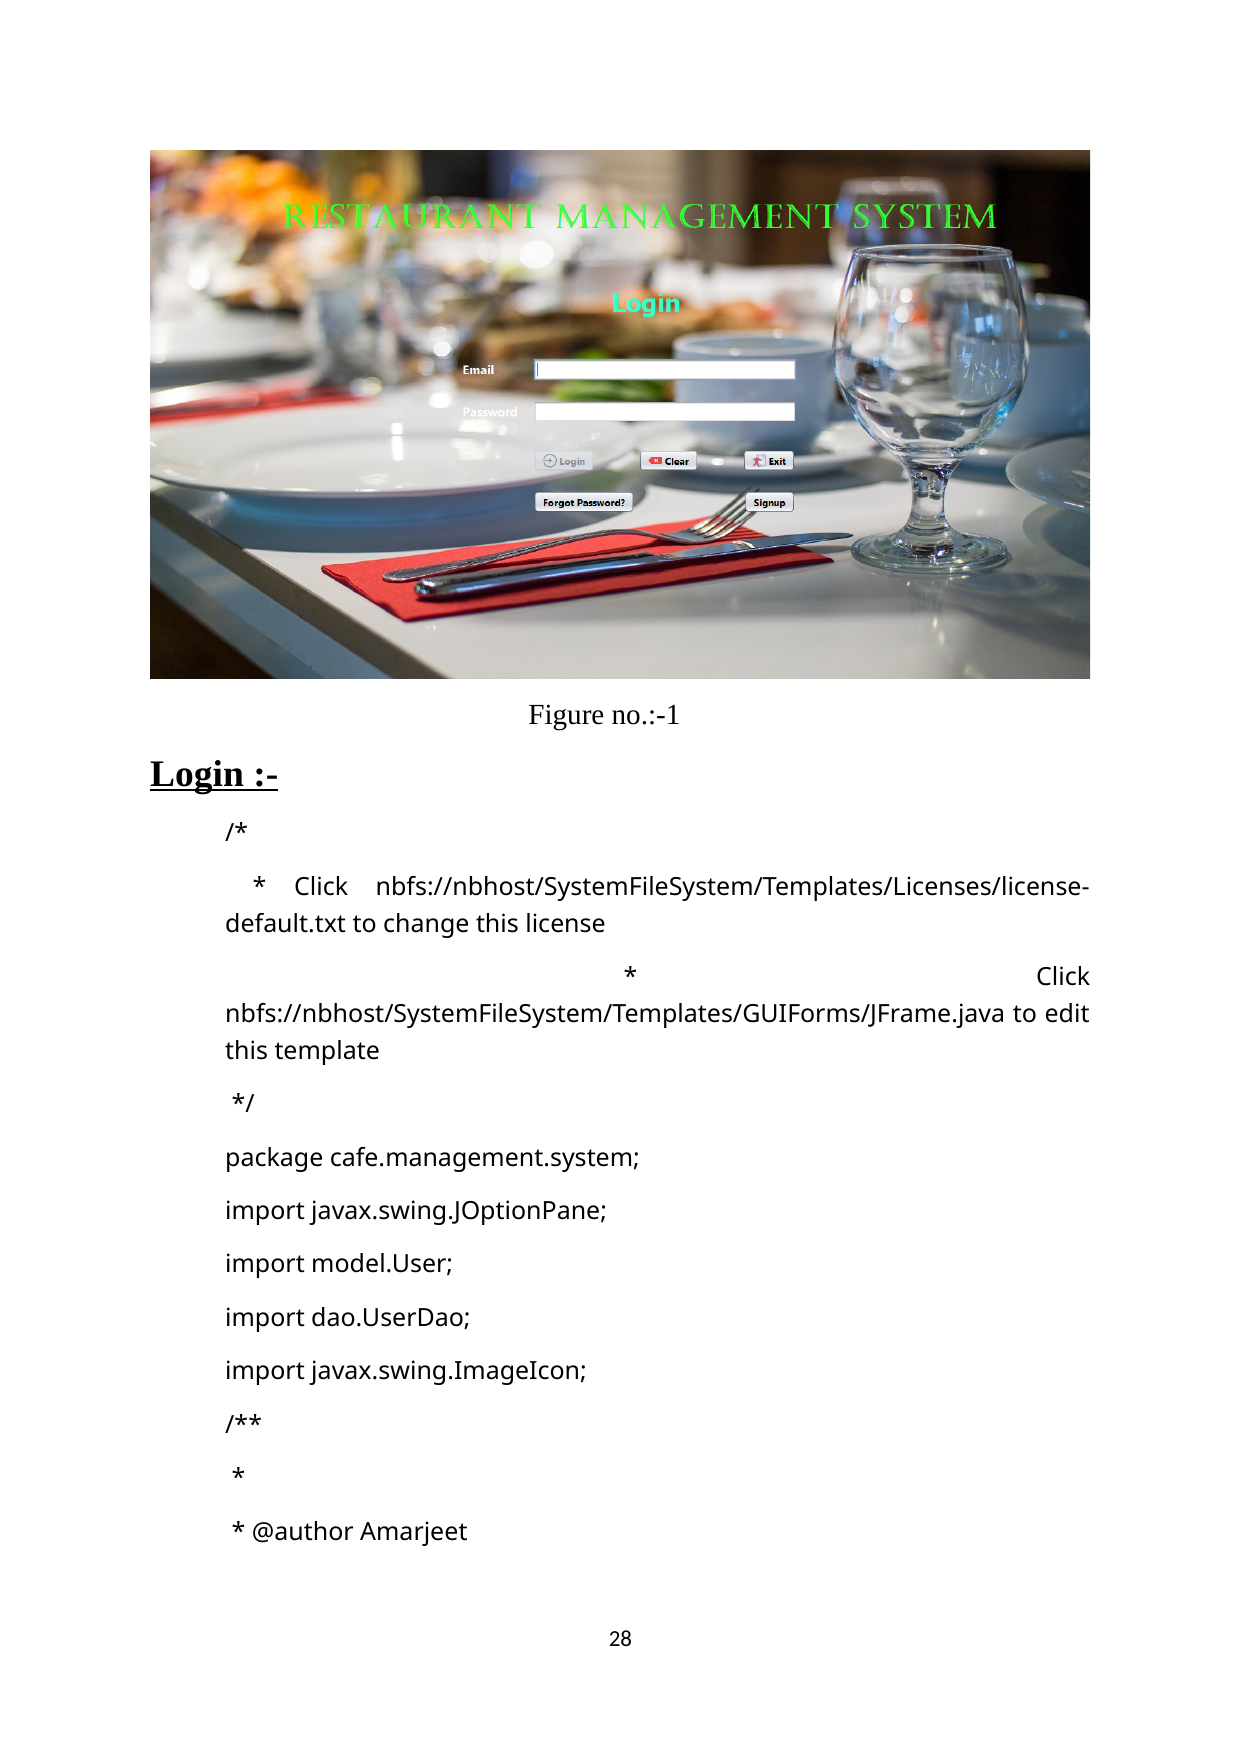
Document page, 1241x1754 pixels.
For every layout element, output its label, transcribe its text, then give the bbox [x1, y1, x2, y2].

text Figure no.:-1 [150, 697, 1090, 731]
text import javax.swing.JOptionPane; [225, 1193, 1090, 1227]
picture [150, 150, 1091, 679]
text /* [225, 815, 1090, 849]
text * [225, 1460, 1090, 1494]
text import javax.swing.ImageIcon; [225, 1353, 1090, 1387]
text package cafe.management.system; [225, 1139, 1090, 1173]
text Login :- [150, 752, 1090, 795]
text import dao.UserDao; [225, 1299, 1090, 1333]
text * Click nbfs://nbhost/SystemFileSystem/Templates/GUIForms/JFrame.java to edit this template [225, 959, 1090, 1066]
text * Click nbfs://nbhost/SystemFileSystem/Templates/Licenses/license-default.txt to change this license [225, 868, 1090, 939]
text */ [225, 1086, 1090, 1120]
text /** [225, 1406, 1090, 1440]
text * @author Amarjeet [225, 1513, 1090, 1547]
text import model.User; [225, 1246, 1090, 1280]
